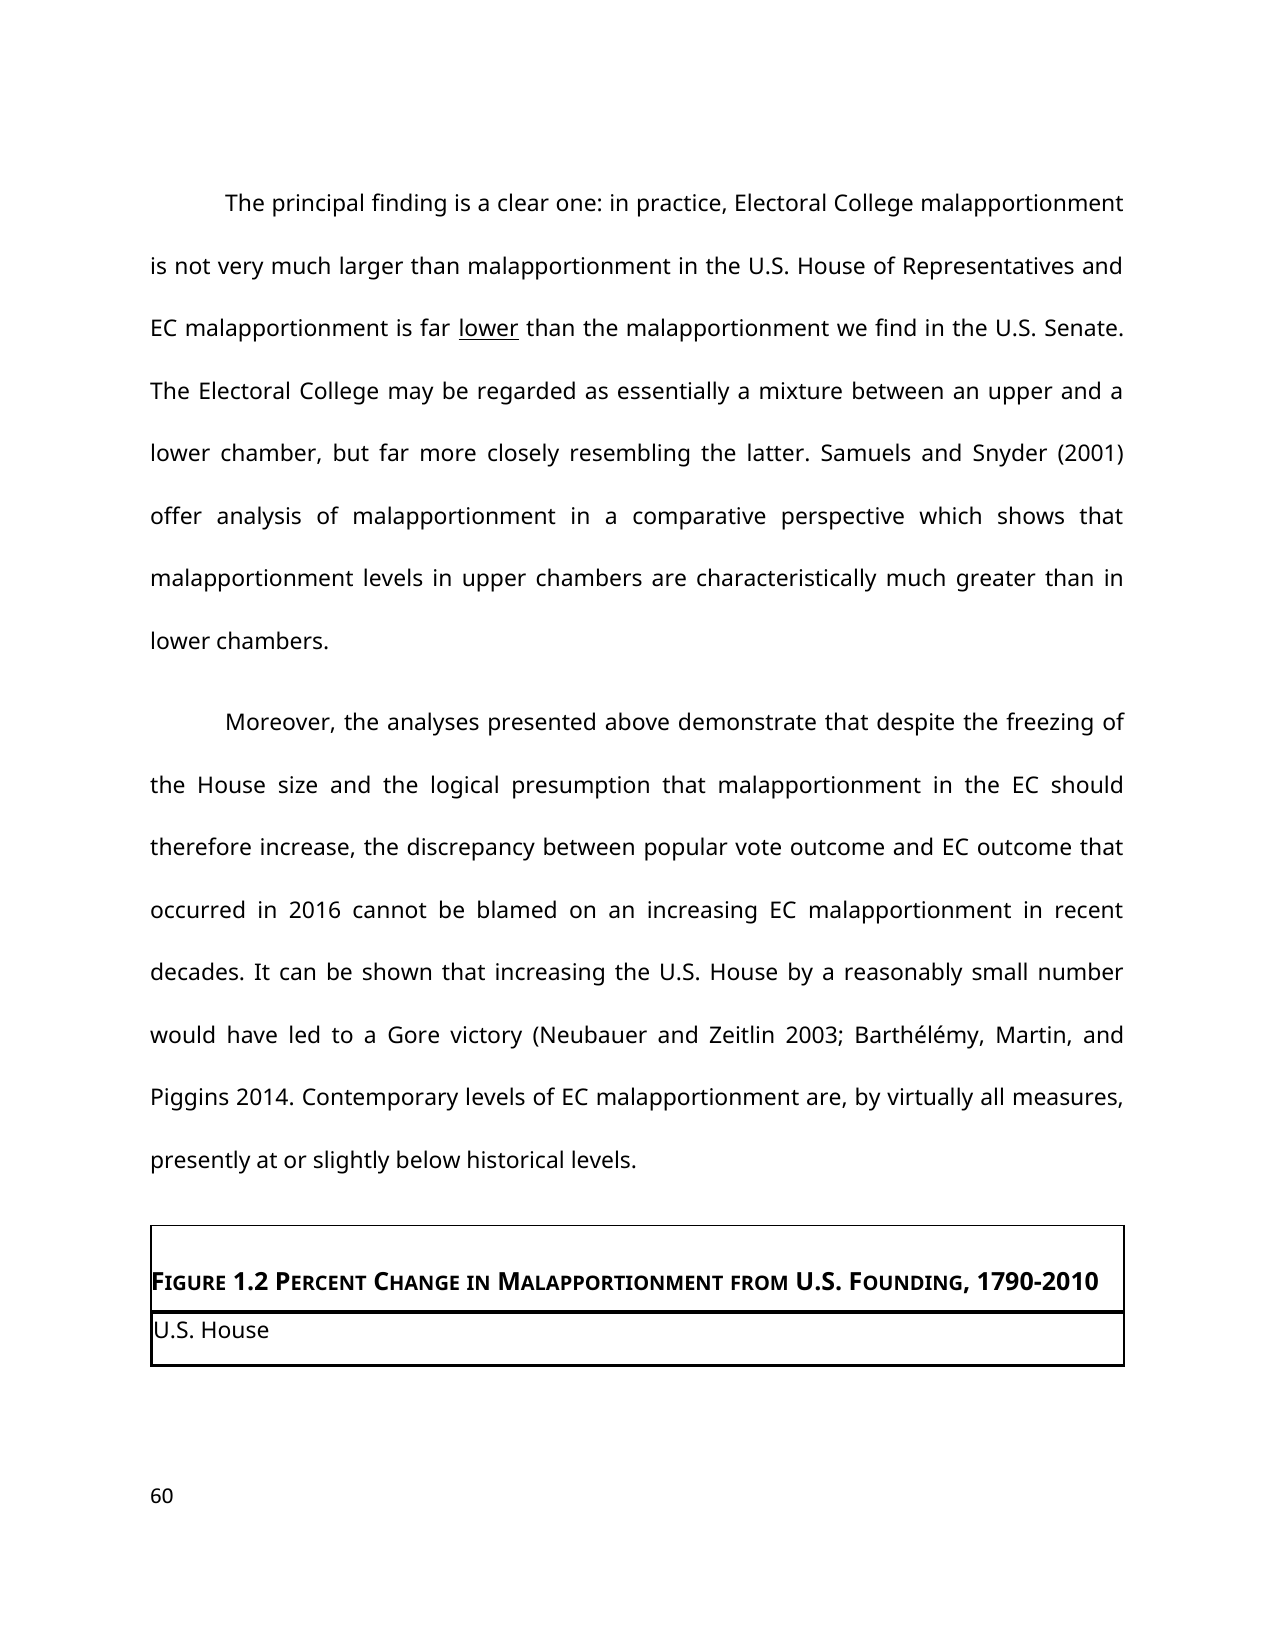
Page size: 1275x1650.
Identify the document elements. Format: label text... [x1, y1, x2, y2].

table_cell [153, 1314, 1123, 1364]
table_header Figure 1.2 Percent Change in Malapportionment from U.S. Founding, 1790-2010 [152, 1226, 1123, 1310]
text The principal finding is a clear one: in practice, Electoral College malapportionment is not very much larger than malapportionment in the U.S. House of Representatives and EC malapportionment is far lower than the malapportionment we find in the U.S. Senate. The Electoral College may be regarded as essentially a mixture between an upper and a lower chamber, but far more closely resembling the latter. Samuels and Snyder (2001) offer analysis of malapportionment in a comparative perspective which shows that malapportionment levels in upper chambers are characteristically much greater than in lower chambers. [150, 187, 1125, 656]
text Moreover, the analyses presented above demonstrate that despite the freezing of the House size and the logical presumption that malapportionment in the EC should therefore increase, the discrepancy between popular vote outcome and EC outcome that occurred in 2016 cannot be blamed on an increasing EC malapportionment in recent decades. It can be shown that increasing the U.S. House by a reasonably small number would have led to a Gore victory (Neubauer and Zeitlin 2003; Barthélémy, Martin, and Piggins 2014. Contemporary levels of EC malapportionment are, by virtually all measures, presently at or slightly below historical levels. [150, 706, 1125, 1175]
